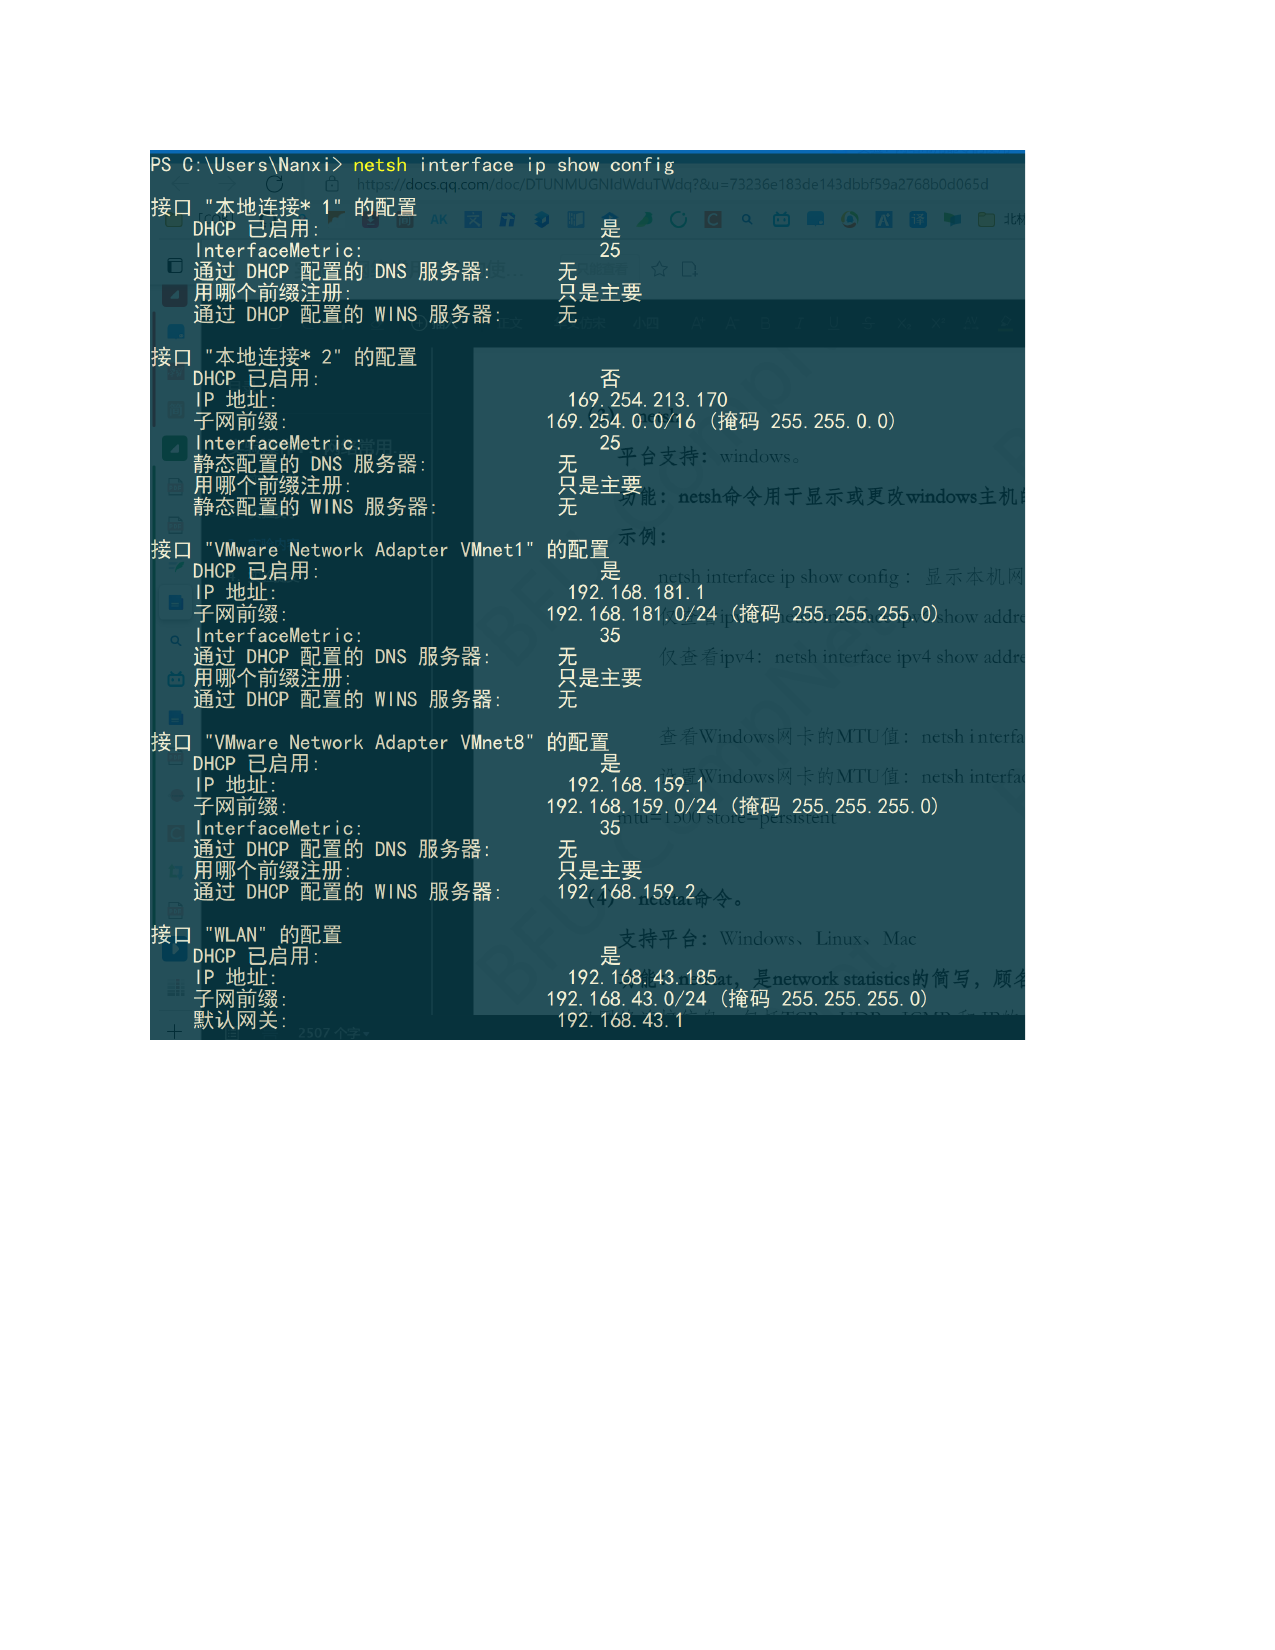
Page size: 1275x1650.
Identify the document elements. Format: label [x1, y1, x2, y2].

picture [150, 150, 1025, 1040]
